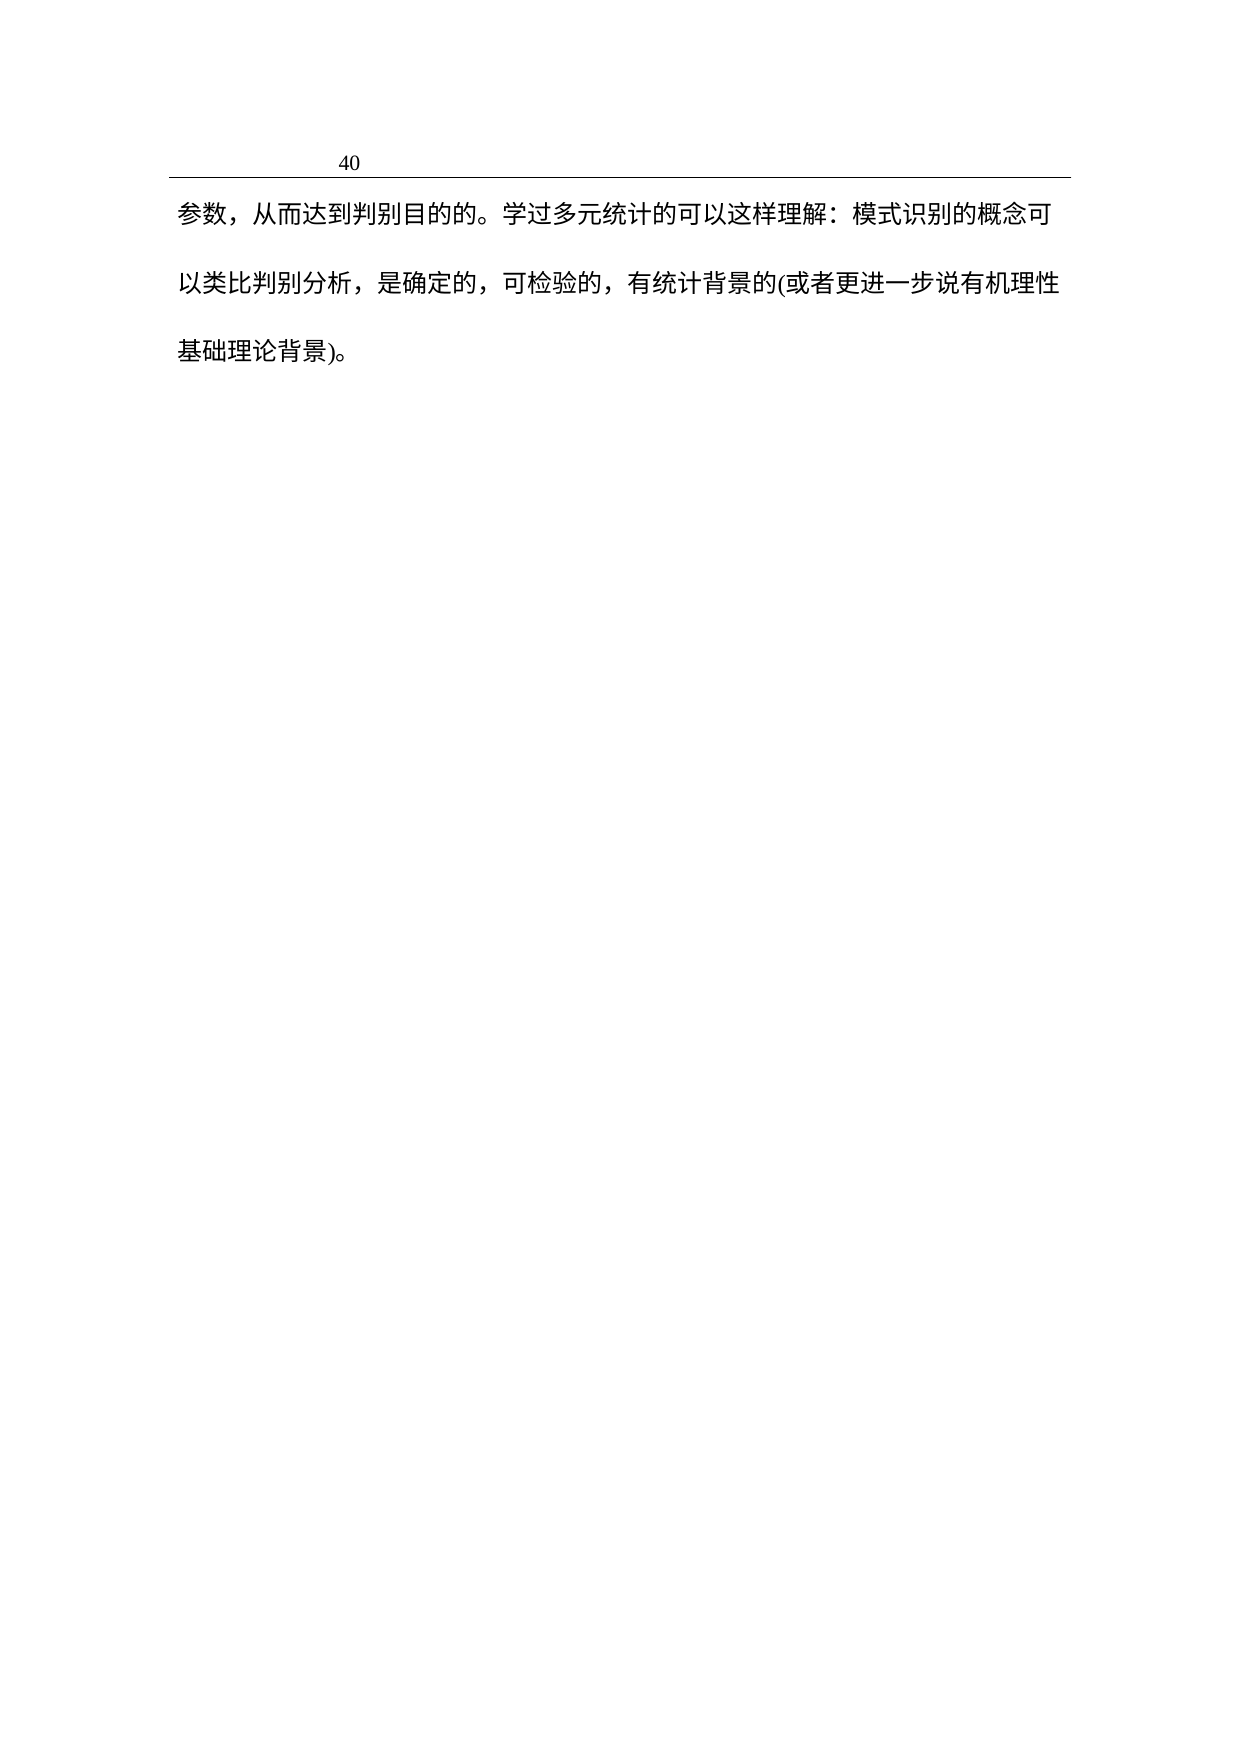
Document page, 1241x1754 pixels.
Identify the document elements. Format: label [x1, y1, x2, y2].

text [177, 179, 1063, 383]
